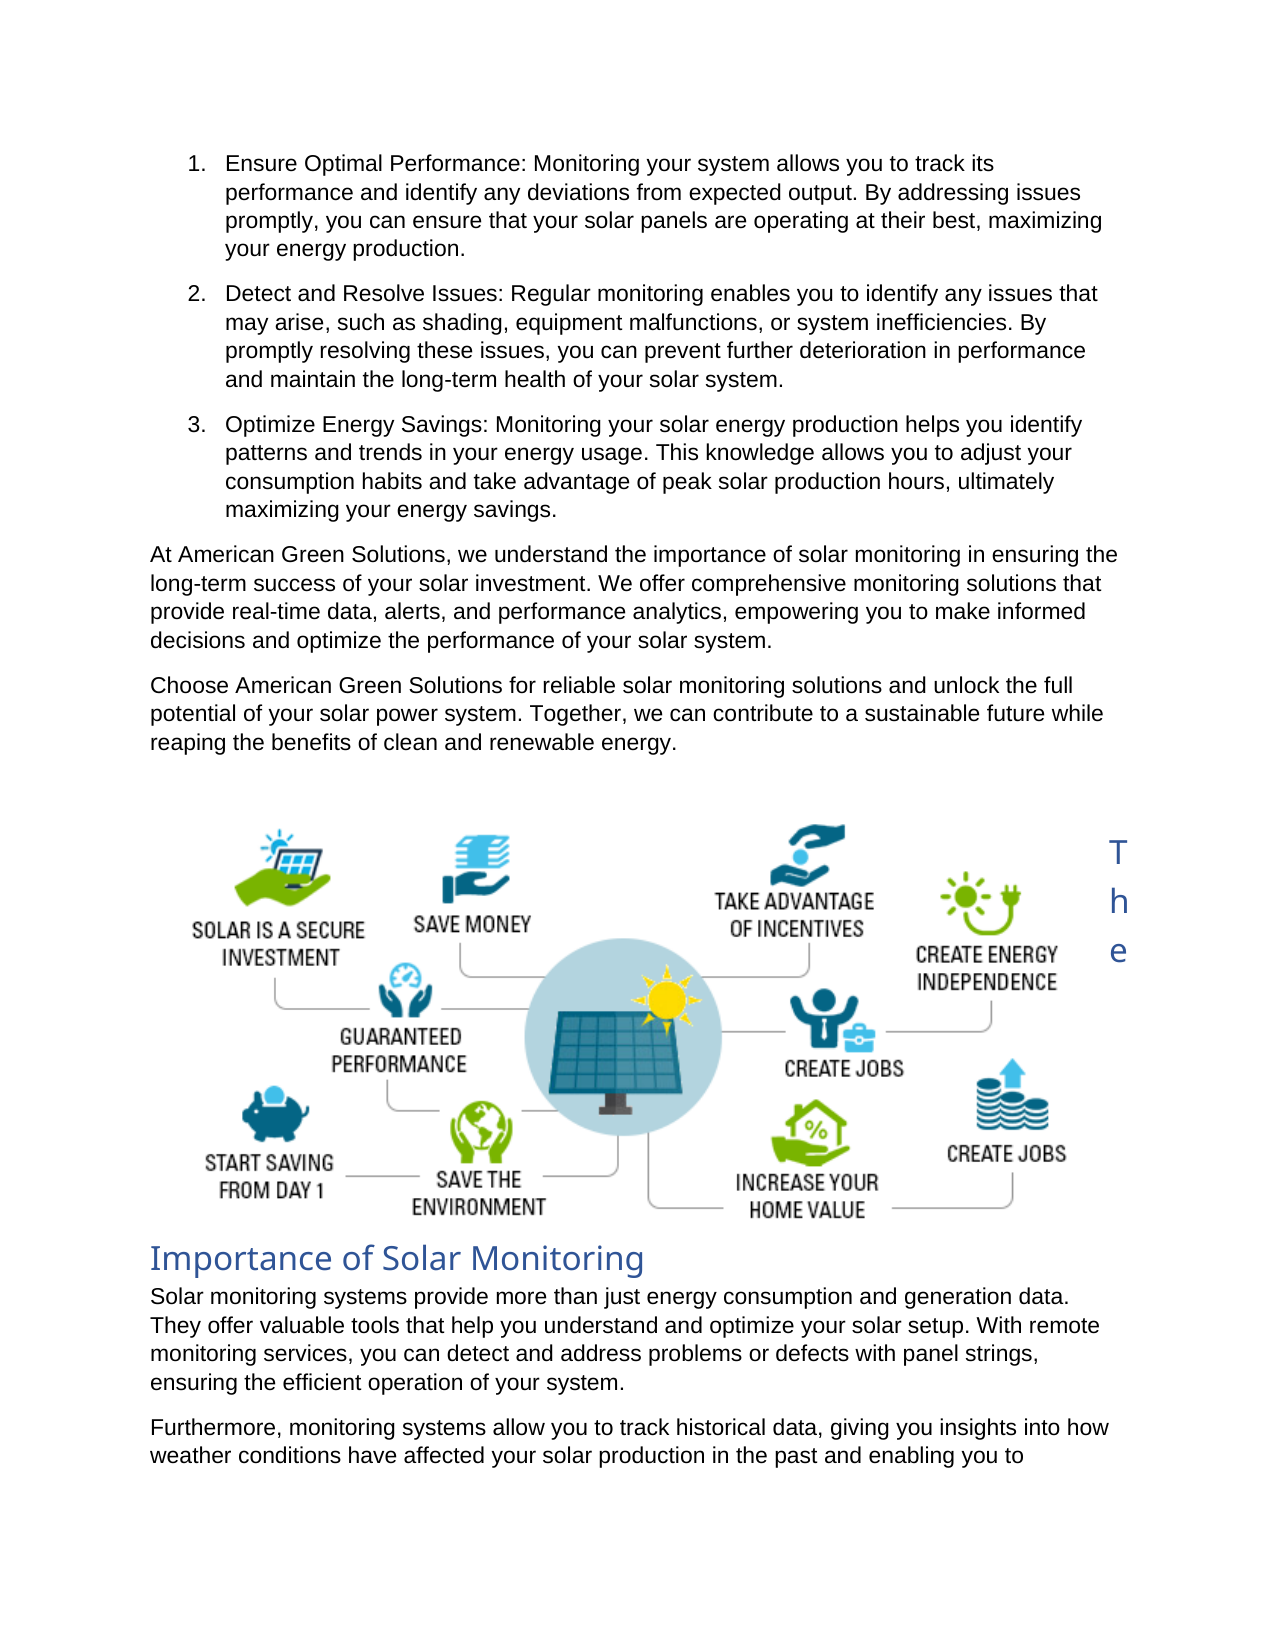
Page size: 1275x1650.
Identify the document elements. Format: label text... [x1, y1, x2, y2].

list Optimize Energy Savings: Monitoring your solar energy production helps you identify patterns and trends in your energy usage. This knowledge allows you to adjust your consumption habits and take advantage of peak solar production hours, ultimately maximizing your energy savings. [187, 411, 1125, 522]
text Choose American Green Solutions for reliable solar monitoring solutions and unlock the full potential of your solar power system. Together, we can contribute to a sustainable future while reaping the benefits of clean and renewable energy. [150, 672, 1125, 755]
list Detect and Resolve Issues: Regular monitoring enables you to identify any issues that may arise, such as shading, equipment malfunctions, or system inefficiencies. By promptly resolving these issues, you can prevent further deterioration in performance and maintain the long-term health of your solar system. [187, 280, 1125, 392]
list Ensure Optimal Performance: Monitoring your system allows you to track its performance and identify any deviations from expected output. By addressing issues promptly, you can ensure that your solar panels are operating at their best, maximizing your energy production. [187, 150, 1125, 262]
text Solar monitoring systems provide more than just energy consumption and generation data. They offer valuable tools that help you understand and optimize your solar setup. With remote monitoring services, you can detect and address problems or defects with panel strings, ensuring the efficient operation of your system. [150, 1283, 1125, 1395]
text At American Green Solutions, we understand the importance of solar monitoring in ensuring the long-term success of your solar investment. We offer comprehensive monitoring solutions that provide real-time data, alerts, and performance analytics, empowering you to make informed decisions and optimize the performance of your solar system. [150, 541, 1125, 653]
picture [150, 820, 1091, 1235]
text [150, 1414, 1125, 1468]
